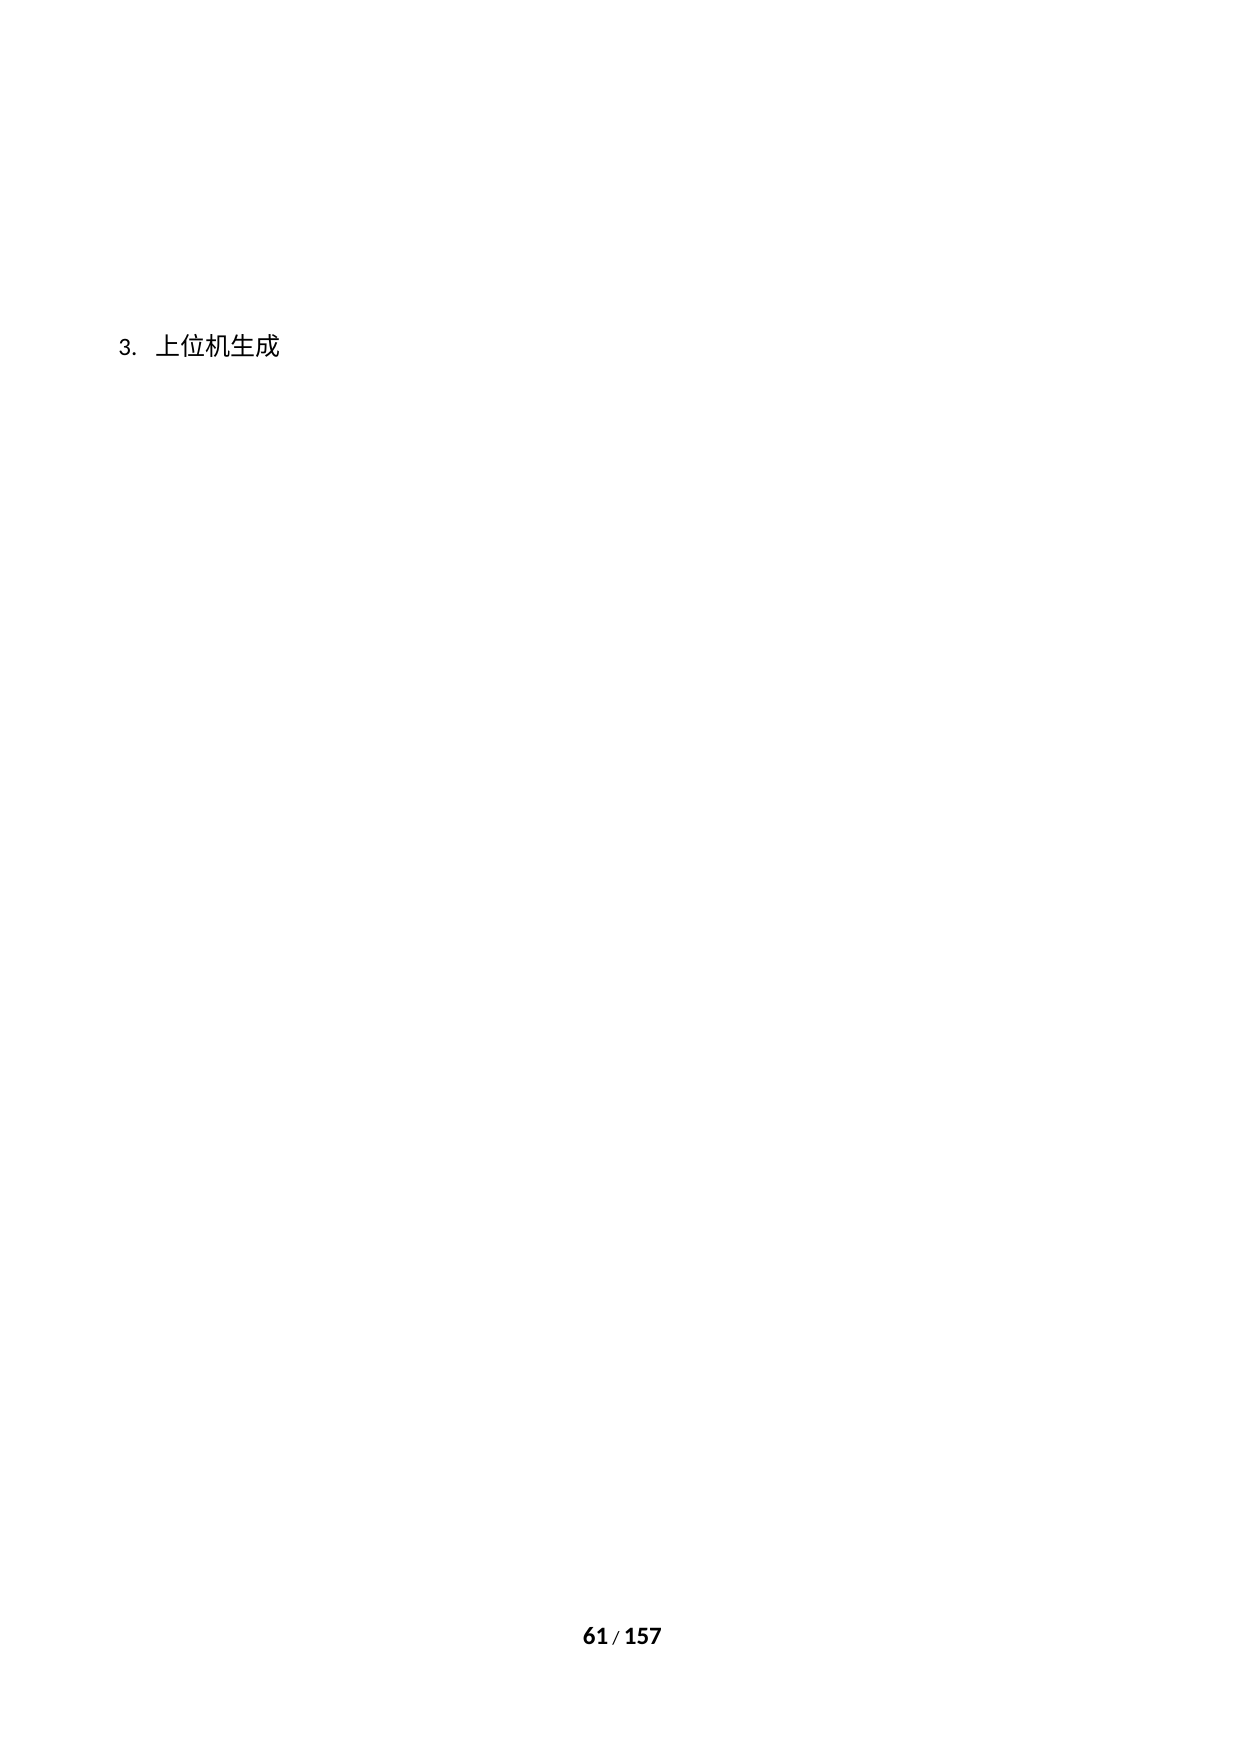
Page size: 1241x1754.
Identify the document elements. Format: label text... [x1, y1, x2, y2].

list 上位机生成 [118, 312, 1122, 377]
